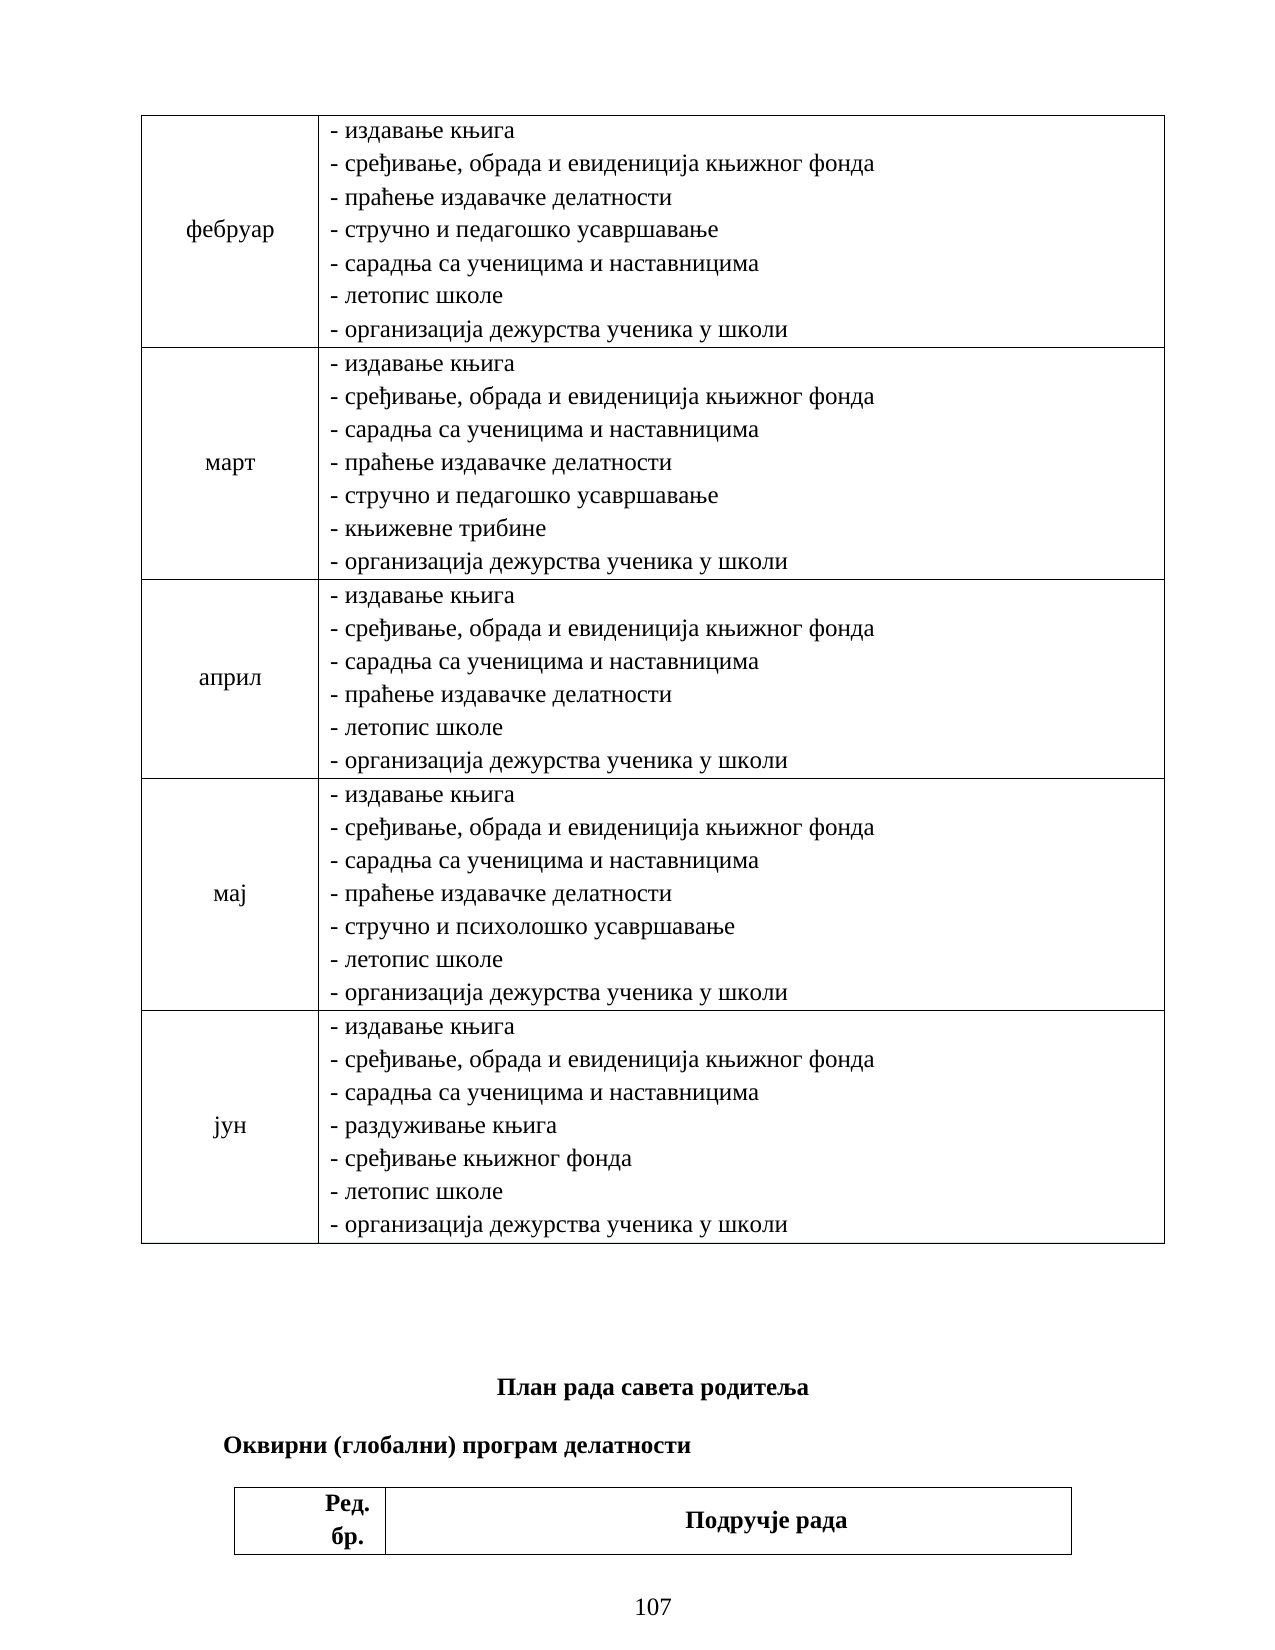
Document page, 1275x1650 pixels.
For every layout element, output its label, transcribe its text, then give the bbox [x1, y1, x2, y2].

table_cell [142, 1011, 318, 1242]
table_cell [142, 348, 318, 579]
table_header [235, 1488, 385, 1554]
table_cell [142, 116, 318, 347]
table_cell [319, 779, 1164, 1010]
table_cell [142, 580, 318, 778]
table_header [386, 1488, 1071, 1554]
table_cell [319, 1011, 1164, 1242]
text Оквирни (глобални) програм делатности [148, 1430, 1158, 1458]
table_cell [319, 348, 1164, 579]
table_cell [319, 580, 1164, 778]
subtitle План рада савета родитеља [148, 1372, 1158, 1401]
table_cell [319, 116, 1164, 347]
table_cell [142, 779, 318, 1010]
